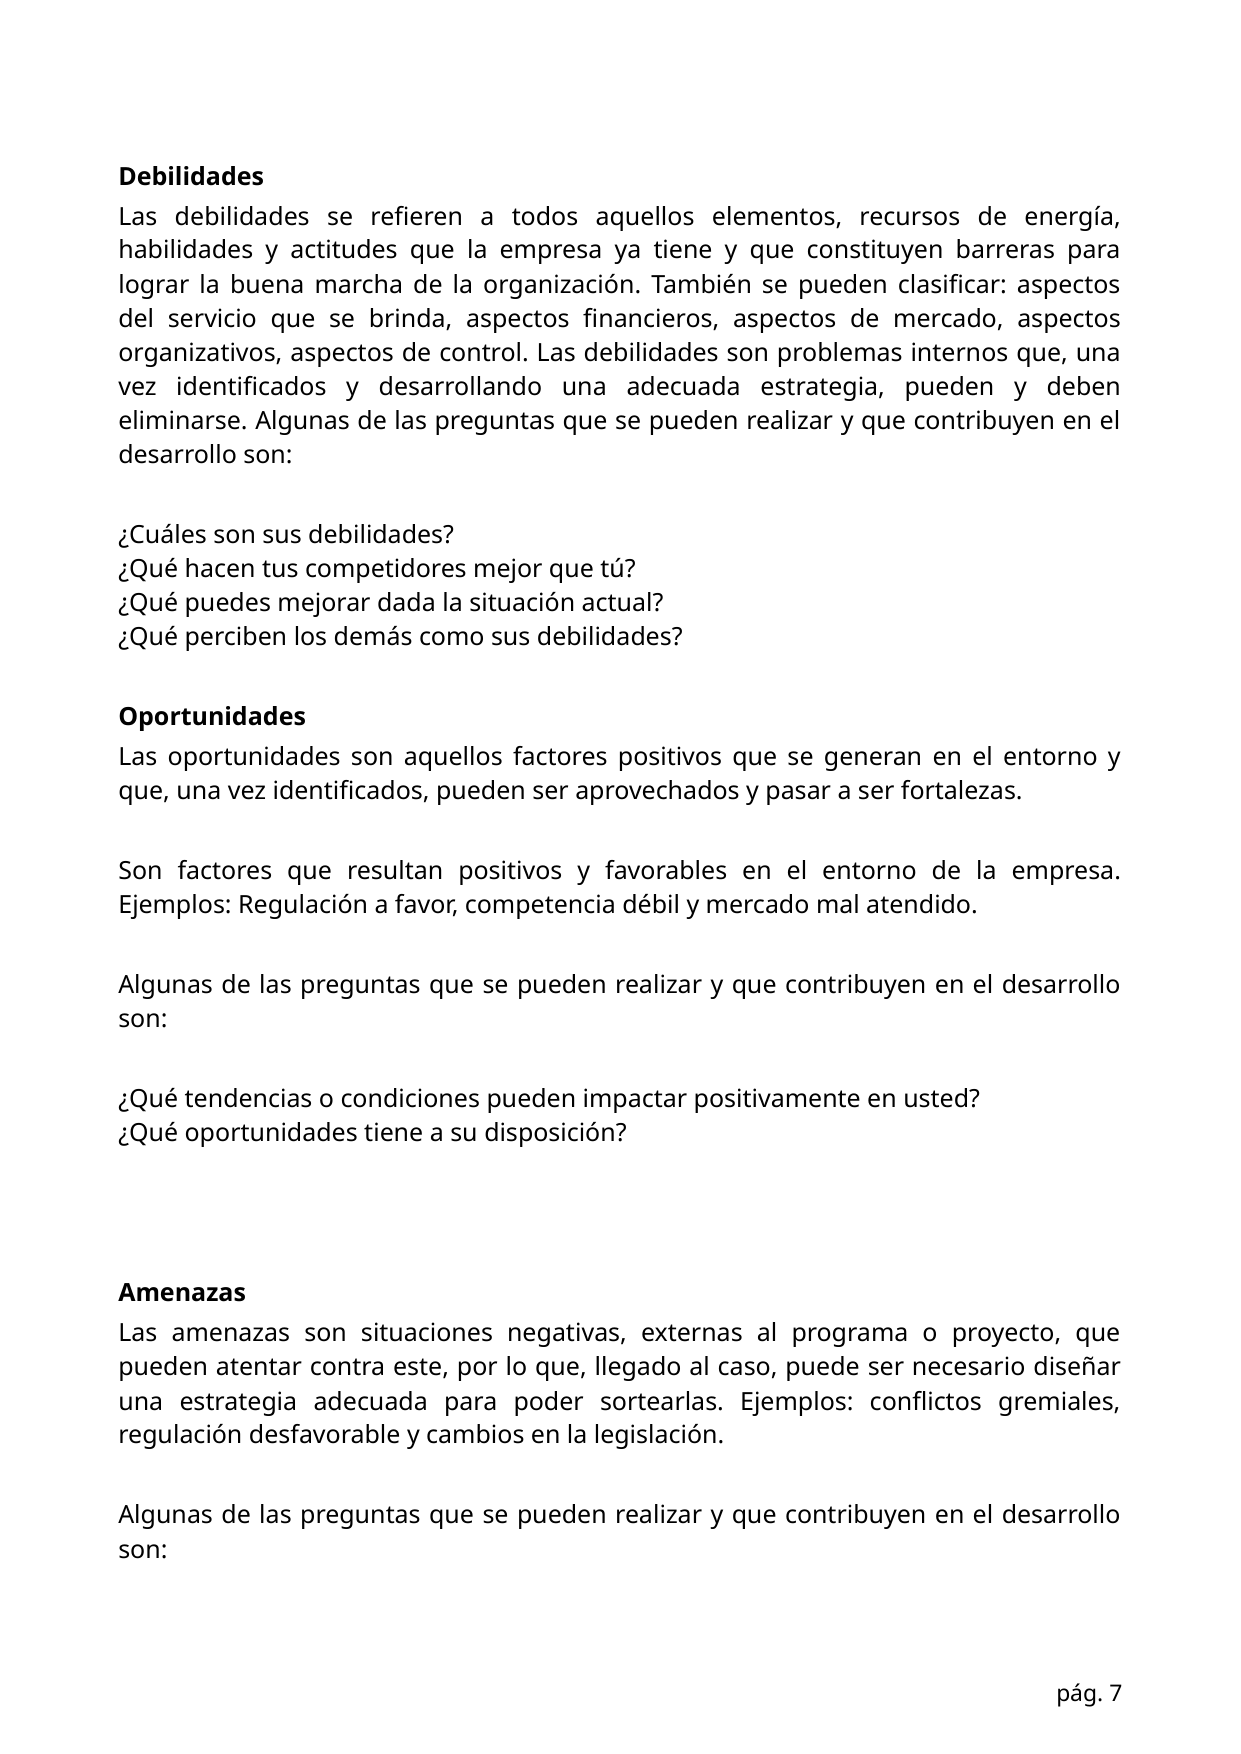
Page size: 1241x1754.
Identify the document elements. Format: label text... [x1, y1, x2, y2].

text Algunas de las preguntas que se pueden realizar y que contribuyen en el desarrollo son: [118, 1497, 1122, 1565]
text Las debilidades se refieren a todos aquellos elementos, recursos de energía, habilidades y actitudes que la empresa ya tiene y que constituyen barreras para lograr la buena marcha de la organización. También se pueden clasificar: aspectos del servicio que se brinda, aspectos financieros, aspectos de mercado, aspectos organizativos, aspectos de control. Las debilidades son problemas internos que, una vez identificados y desarrollando una adecuada estrategia, pueden y deben eliminarse. Algunas de las preguntas que se pueden realizar y que contribuyen en el desarrollo son: [118, 198, 1122, 471]
text Amenazas [118, 1275, 1122, 1309]
text Las oportunidades son aquellos factores positivos que se generan en el entorno y que, una vez identificados, pueden ser aprovechados y pasar a ser fortalezas. [118, 739, 1122, 807]
text Las amenazas son situaciones negativas, externas al programa o proyecto, que pueden atentar contra este, por lo que, llegado al caso, puede ser necesario diseñar una estrategia adecuada para poder sortearlas. Ejemplos: conflictos gremiales, regulación desfavorable y cambios en la legislación. [118, 1315, 1122, 1451]
text ¿Cuáles son sus debilidades? ¿Qué hacen tus competidores mejor que tú? ¿Qué puedes mejorar dada la situación actual? ¿Qué perciben los demás como sus debilidades? [118, 517, 1122, 653]
text Oportunidades [118, 699, 1122, 733]
text Algunas de las preguntas que se pueden realizar y que contribuyen en el desarrollo son: [118, 967, 1122, 1035]
text Son factores que resultan positivos y favorables en el entorno de la empresa. Ejemplos: Regulación a favor, competencia débil y mercado mal atendido. [118, 853, 1122, 921]
text ¿Qué tendencias o condiciones pueden impactar positivamente en usted? ¿Qué oportunidades tiene a su disposición? [118, 1081, 1122, 1149]
text Debilidades [118, 158, 1122, 192]
